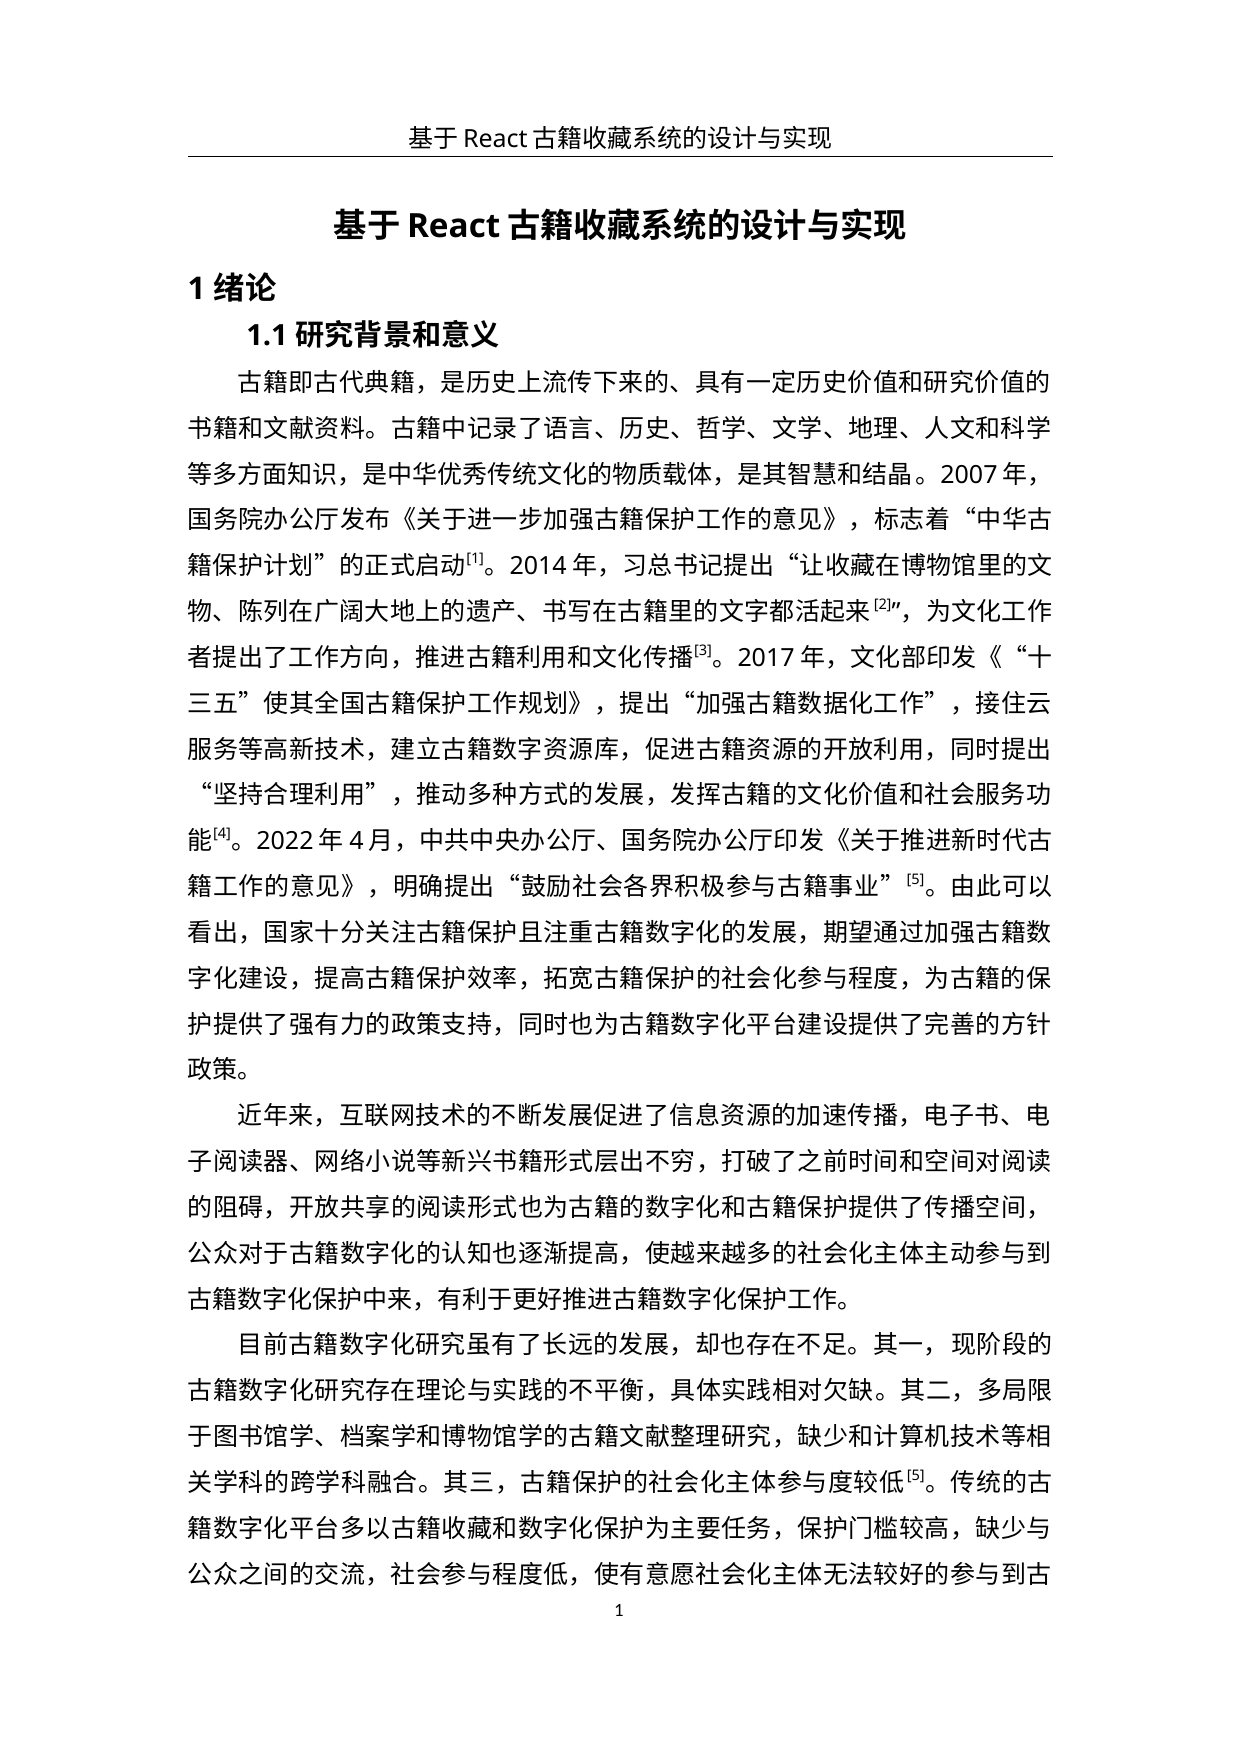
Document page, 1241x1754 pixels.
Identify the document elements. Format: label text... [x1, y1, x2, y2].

text 1 绪论 [187, 263, 1053, 309]
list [187, 1317, 1053, 1592]
list 古籍即古代典籍，是历史上流传下来的、具有一定历史价值和研究价值的书籍和文献资料。古籍中记录了语言、历史、哲学、文学、地理、人文和科学等多方面知识，是中华优秀传统文化的物质载体，是其智慧和结晶。2007年，国务院办公厅发布《关于进一步加强古籍保护工作的意见》，标志着“中华古籍保护计划”的正式启动[1]。2014年，习总书记提出“让收藏在博物馆里的文物、陈列在广阔大地上的遗产、书写在古籍里的文字都活起来[2]”，为文化工作者提出了工作方向，推进古籍利用和文化传播[3]。2017年，文化部印发《“十三五”使其全国古籍保护工作规划》，提出“加强古籍数据化工作”，接住云服务等高新技术，建立古籍数字资源库，促进古籍资源的开放利用，同时提出“坚持合理利用”，推动多种方式的发展，发挥古籍的文化价值和社会服务功能[4]。2022年4月，中共中央办公厅、国务院办公厅印发《关于推进新时代古籍工作的意见》，明确提出“鼓励社会各界积极参与古籍事业”[5]。由此可以看出，国家十分关注古籍保护且注重古籍数字化的发展，期望通过加强古籍数字化建设，提高古籍保护效率，拓宽古籍保护的社会化参与程度，为古籍的保护提供了强有力的政策支持，同时也为古籍数字化平台建设提供了完善的方针政策。 [187, 355, 1053, 1088]
text 基于React古籍收藏系统的设计与实现 [187, 201, 1053, 247]
list 近年来，互联网技术的不断发展促进了信息资源的加速传播，电子书、电子阅读器、网络小说等新兴书籍形式层出不穷，打破了之前时间和空间对阅读的阻碍，开放共享的阅读形式也为古籍的数字化和古籍保护提供了传播空间，公众对于古籍数字化的认知也逐渐提高，使越来越多的社会化主体主动参与到古籍数字化保护中来，有利于更好推进古籍数字化保护工作。 [187, 1088, 1053, 1317]
text 1.1 研究背景和意义 [187, 309, 1053, 355]
